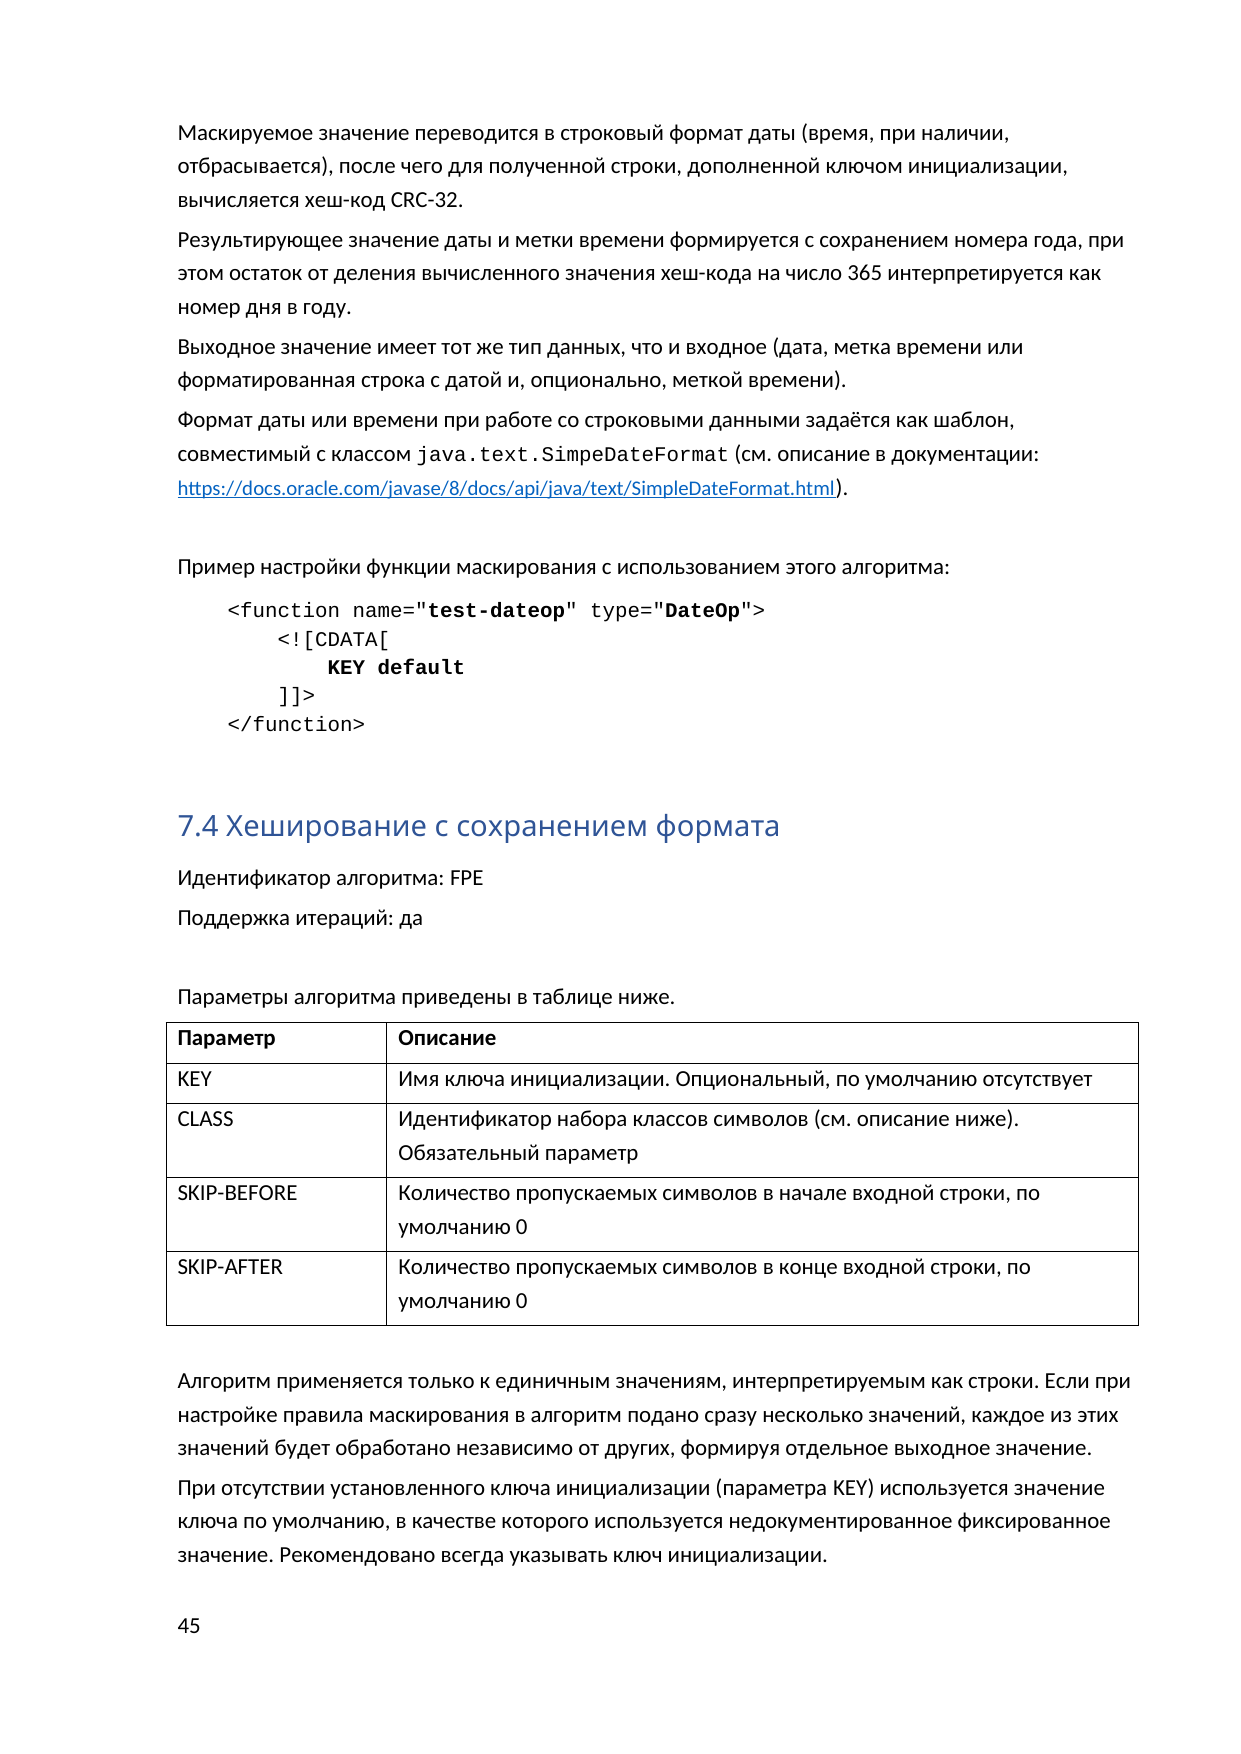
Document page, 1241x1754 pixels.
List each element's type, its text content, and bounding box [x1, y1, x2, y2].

text <![CDATA[ [177, 629, 1152, 652]
text Маскируемое значение переводится в строковый формат даты (время, при наличии, отбрасывается), после чего для полученной строки, дополненной ключом инициализации, вычисляется хеш-код CRC-32. [177, 118, 1152, 213]
text Алгоритм применяется только к единичным значениям, интерпретируемым как строки. Если при настройке правила маскирования в алгоритм подано сразу несколько значений, каждое из этих значений будет обработано независимо от других, формируя отдельное выходное значение. [177, 1366, 1152, 1461]
table_cell Количество пропускаемых символов в конце входной строки, по умолчанию 0 [387, 1252, 1138, 1325]
text KEY default [177, 657, 1152, 681]
table_header Параметр [167, 1023, 386, 1063]
table_cell SKIP-BEFORE [167, 1178, 386, 1251]
text <function name="test-dateop" type="DateOp"> [177, 601, 1152, 624]
text </function> [177, 714, 1152, 737]
table_cell CLASS [167, 1104, 386, 1177]
subtitle 7.4 Хеширование с сохранением формата [177, 805, 1152, 844]
table_cell Имя ключа инициализации. Опциональный, по умолчанию отсутствует [387, 1064, 1138, 1103]
table_cell KEY [167, 1064, 386, 1103]
text Идентификатор алгоритма: FPE [177, 863, 1152, 891]
text Выходное значение имеет тот же тип данных, что и входное (дата, метка времени или форматированная строка с датой и, опционально, меткой времени). [177, 332, 1152, 393]
text При отсутствии установленного ключа инициализации (параметра KEY) используется значение ключа по умолчанию, в качестве которого используется недокументированное фиксированное значение. Рекомендовано всегда указывать ключ инициализации. [177, 1473, 1152, 1568]
text ]]> [177, 686, 1152, 709]
text Поддержка итераций: да [177, 903, 1152, 931]
text Результирующее значение даты и метки времени формируется с сохранением номера года, при этом остаток от деления вычисленного значения хеш-кода на число 365 интерпретируется как номер дня в году. [177, 225, 1152, 320]
text Формат даты или времени при работе со строковыми данными задаётся как шаблон, совместимый с классом java.text.SimpeDateFormat (cм. описание в документации: https://docs.oracle.com/javase/8/docs/api/java/text/SimpleDateFormat.html). [177, 405, 1152, 501]
table_cell SKIP-AFTER [167, 1252, 386, 1325]
text Параметры алгоритма приведены в таблице ниже. [177, 982, 1152, 1010]
table_header Описание [387, 1023, 1138, 1063]
table_cell Идентификатор набора классов символов (см. описание ниже). Обязательный параметр [387, 1104, 1138, 1177]
text Пример настройки функции маскирования с использованием этого алгоритма: [177, 552, 1152, 580]
table_cell Количество пропускаемых символов в начале входной строки, по умолчанию 0 [387, 1178, 1138, 1251]
